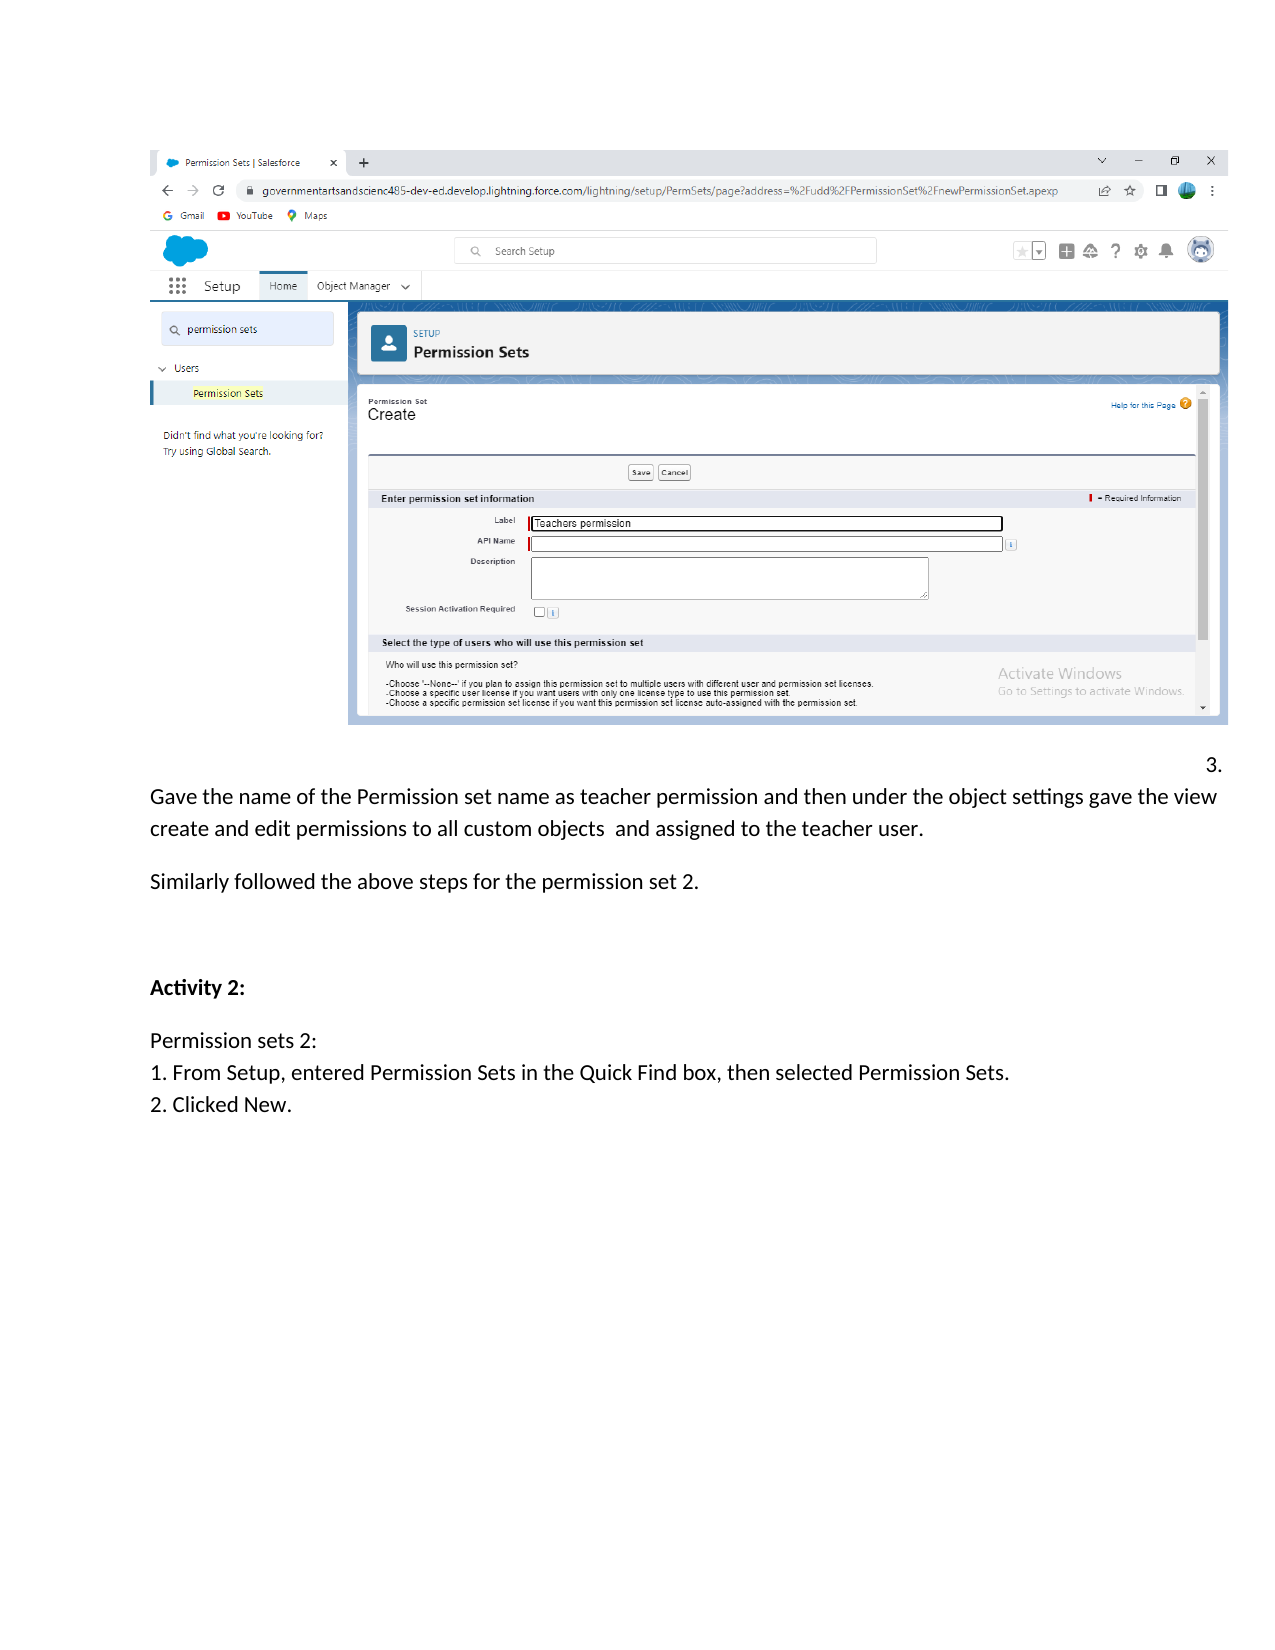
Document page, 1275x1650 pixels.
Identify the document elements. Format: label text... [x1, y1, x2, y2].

text Permission sets 2: 1. From Setup, entered Permission Sets in the Quick Find box, then selected Permission Sets. 2. Clicked New. [150, 1026, 1228, 1119]
text 3. Gave the name of the Permission set name as teacher permission and then under the object settings gave the view create and edit permissions to all custom objects and assigned to the teacher user. [150, 750, 1228, 842]
text Similarly followed the above steps for the permission set 2. [150, 867, 1228, 895]
picture [150, 150, 1229, 725]
text Activity 2: [150, 973, 1228, 1001]
